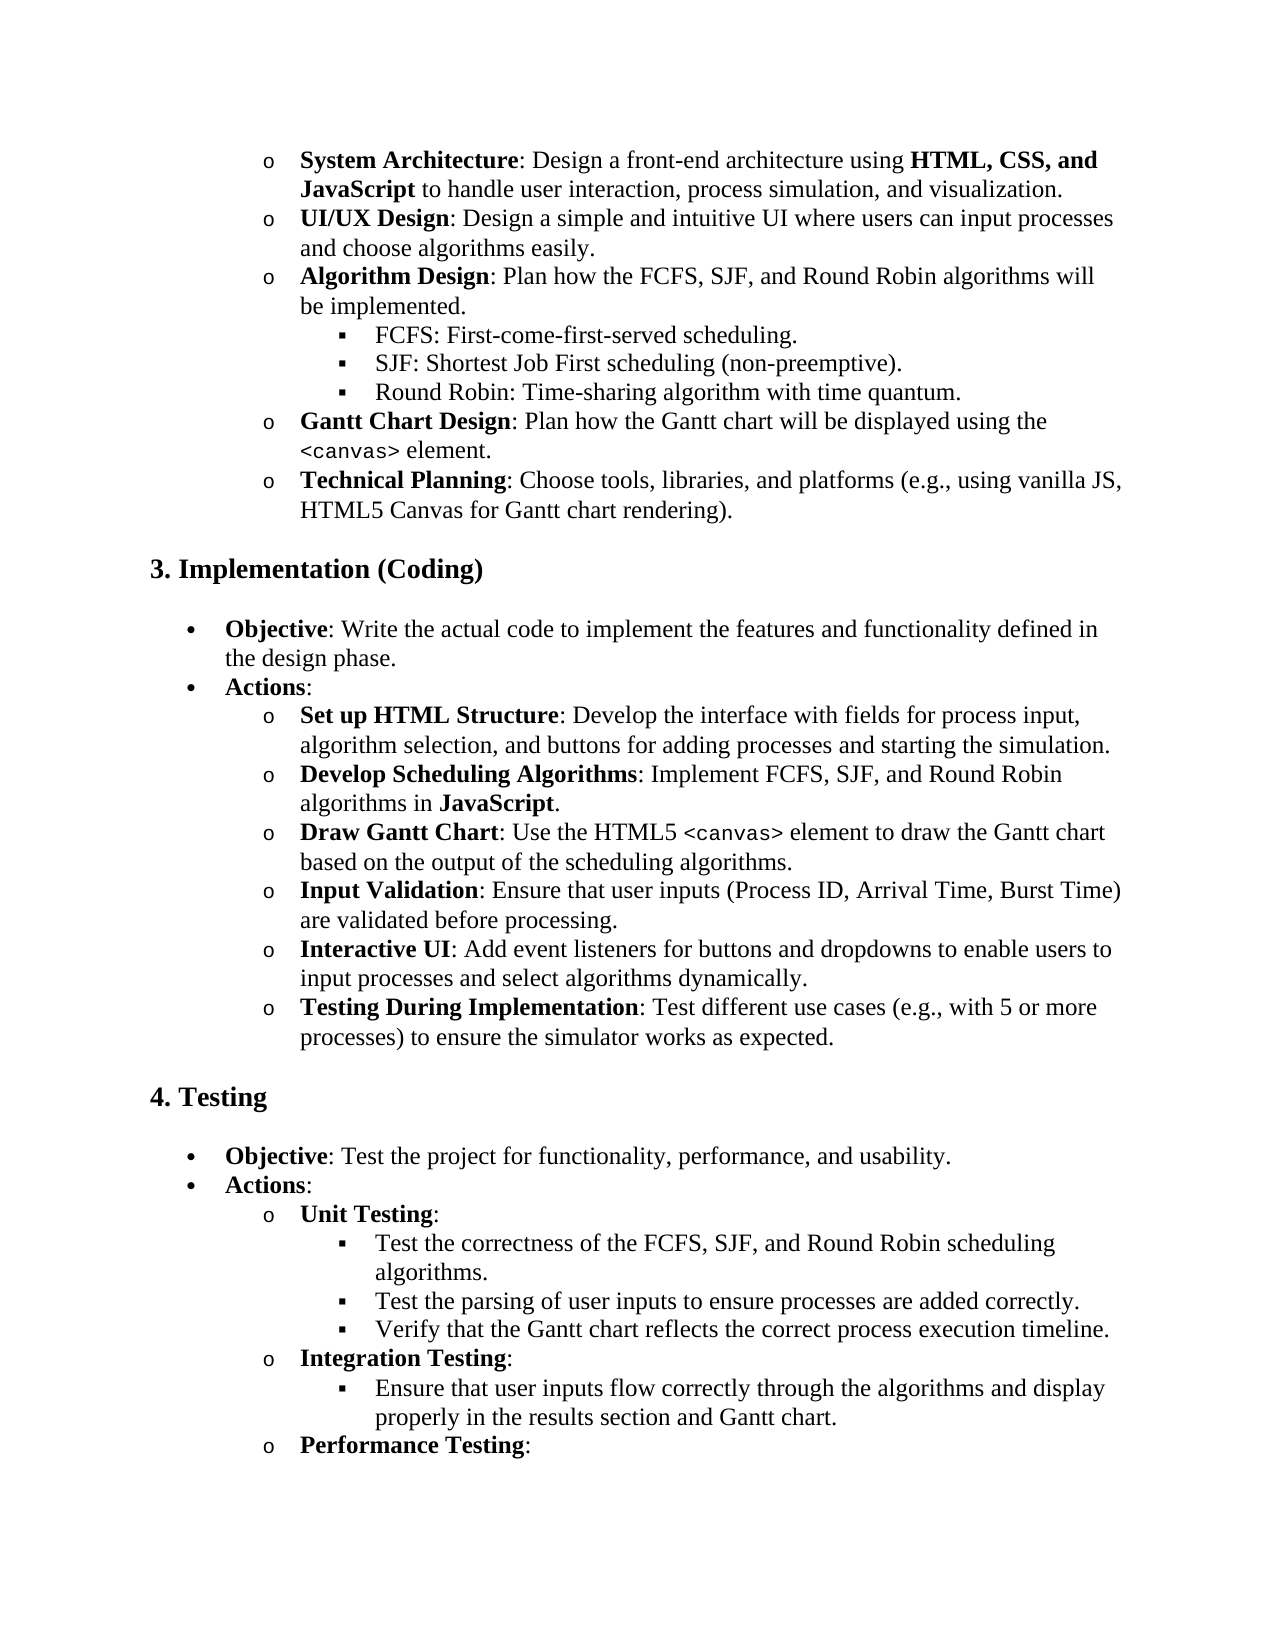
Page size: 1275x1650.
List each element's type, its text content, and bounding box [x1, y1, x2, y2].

list SJF: Shortest Job First scheduling (non-preemptive). [337, 348, 1125, 377]
list Integration Testing: [262, 1343, 1125, 1373]
list Actions: [187, 1170, 1125, 1199]
list Performance Testing: [262, 1430, 1125, 1460]
list UI/UX Design: Design a simple and intuitive UI where users can input processes and choose algorithms easily. [262, 203, 1125, 261]
list Round Robin: Time-sharing algorithm with time quantum. [337, 377, 1125, 406]
list System Architecture: Design a front-end architecture using HTML, CSS, and JavaScript to handle user interaction, process simulation, and visualization. [262, 145, 1125, 203]
list Ensure that user inputs flow correctly through the algorithms and display properly in the results section and Gantt chart. [337, 1373, 1125, 1430]
list Input Validation: Ensure that user inputs (Process ID, Arrival Time, Burst Time) are validated before processing. [262, 875, 1125, 934]
list Objective: Test the project for functionality, performance, and usability. [187, 1141, 1125, 1170]
list Verify that the Gantt chart reflects the correct process execution timeline. [337, 1314, 1125, 1343]
list Testing During Implementation: Test different use cases (e.g., with 5 or more processes) to ensure the simulator works as expected. [262, 992, 1125, 1050]
list Draw Gantt Chart: Use the HTML5 <canvas> element to draw the Gantt chart based on the output of the scheduling algorithms. [262, 817, 1125, 875]
list Objective: Write the actual code to implement the features and functionality defined in the design phase. [187, 614, 1125, 672]
list Set up HTML Structure: Develop the interface with fields for process input, algorithm selection, and buttons for adding processes and starting the simulation. [262, 700, 1125, 759]
list FCFS: First-come-first-served scheduling. [337, 320, 1125, 348]
list Algorithm Design: Plan how the FCFS, SJF, and Round Robin algorithms will be implemented. [262, 261, 1125, 320]
text 3. Implementation (Coding) [150, 553, 1125, 585]
text 4. Testing [150, 1079, 1125, 1112]
list Gantt Chart Design: Plan how the Gantt chart will be displayed using the <canvas> element. [262, 406, 1125, 465]
list Interactive UI: Add event listeners for buttons and dropdowns to enable users to input processes and select algorithms dynamically. [262, 934, 1125, 992]
list Develop Scheduling Algorithms: Implement FCFS, SJF, and Round Robin algorithms in JavaScript. [262, 759, 1125, 817]
list Technical Planning: Choose tools, libraries, and platforms (e.g., using vanilla JS, HTML5 Canvas for Gantt chart rendering). [262, 465, 1125, 523]
list Test the correctness of the FCFS, SJF, and Round Robin scheduling algorithms. [337, 1228, 1125, 1286]
list Unit Testing: [262, 1199, 1125, 1228]
list Test the parsing of user inputs to ensure processes are added correctly. [337, 1286, 1125, 1314]
list Actions: [187, 672, 1125, 700]
